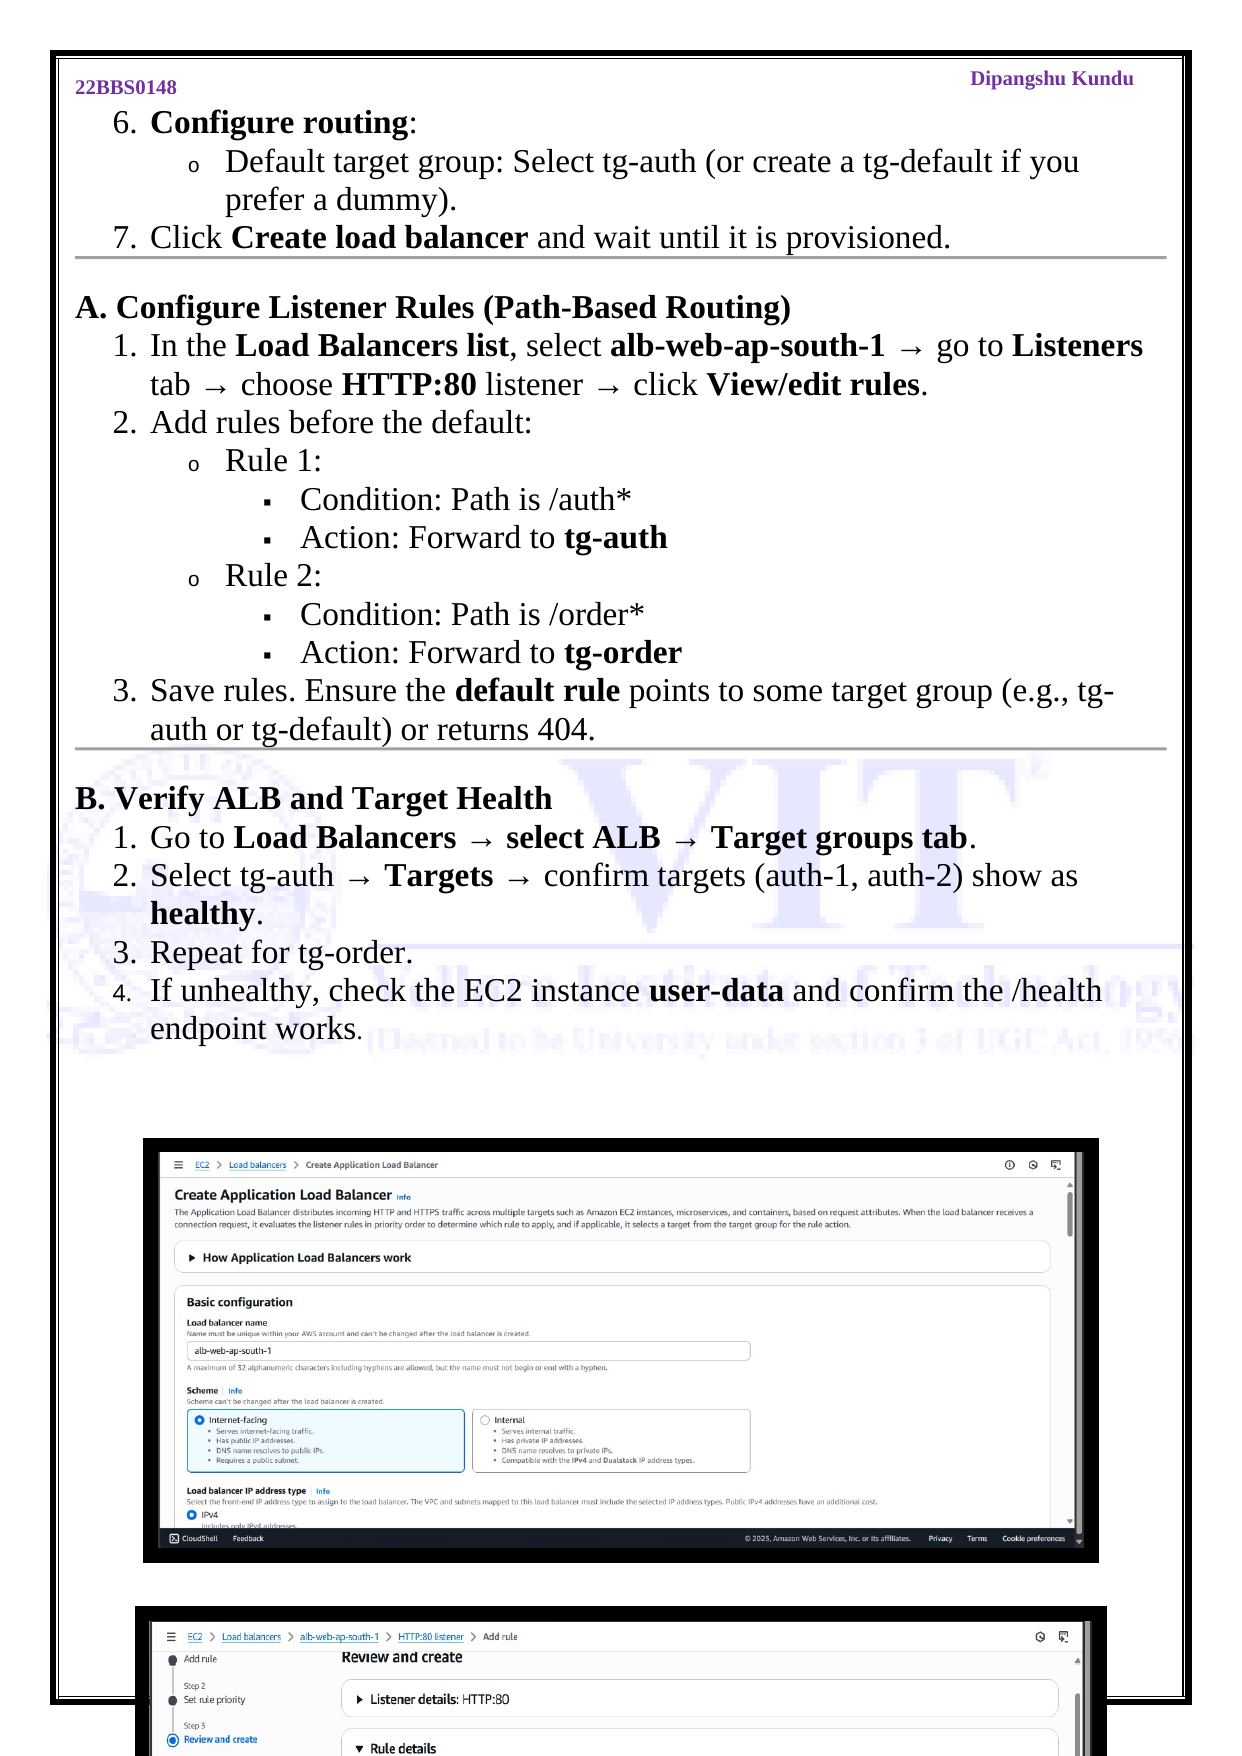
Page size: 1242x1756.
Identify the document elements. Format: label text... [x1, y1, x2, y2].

list Action: Forward to tg-auth [262, 517, 1167, 556]
list Go to Load Balancers → select ALB → Target groups tab. [112, 817, 1167, 855]
list Select tg-auth → Targets → confirm targets (auth-1, auth-2) show as healthy. [112, 855, 1167, 932]
list Condition: Path is /auth* [262, 479, 1167, 517]
list Save rules. Ensure the default rule points to some target group (e.g., tg-auth or tg-default) or returns 404. [112, 671, 1167, 747]
text B. Verify ALB and Target Health [75, 778, 1167, 817]
list Repeat for tg-order. [112, 932, 1167, 970]
list Configure routing: [112, 103, 1167, 141]
list Rule 2: [187, 556, 1167, 594]
text A. Configure Listener Rules (Path-Based Routing) [75, 287, 1167, 326]
list Click Create load balancer and wait until it is provisioned. [112, 218, 1167, 256]
list Default target group: Select tg-auth (or create a tg-default if you prefer a dummy). [187, 141, 1167, 218]
list Rule 1: [187, 441, 1167, 479]
picture [158, 1152, 1084, 1548]
list In the Load Balancers list, select alb-web-ap-south-1 → go to Listeners tab → choose HTTP:80 listener → click View/edit rules. [112, 326, 1167, 402]
list Add rules before the default: [112, 402, 1167, 441]
picture [149, 1621, 1092, 1756]
list Condition: Path is /order* [262, 594, 1167, 632]
list If unhealthy, check the EC2 instance user-data and confirm the /health endpoint works. [112, 970, 1167, 1047]
list Action: Forward to tg-order [262, 632, 1167, 671]
